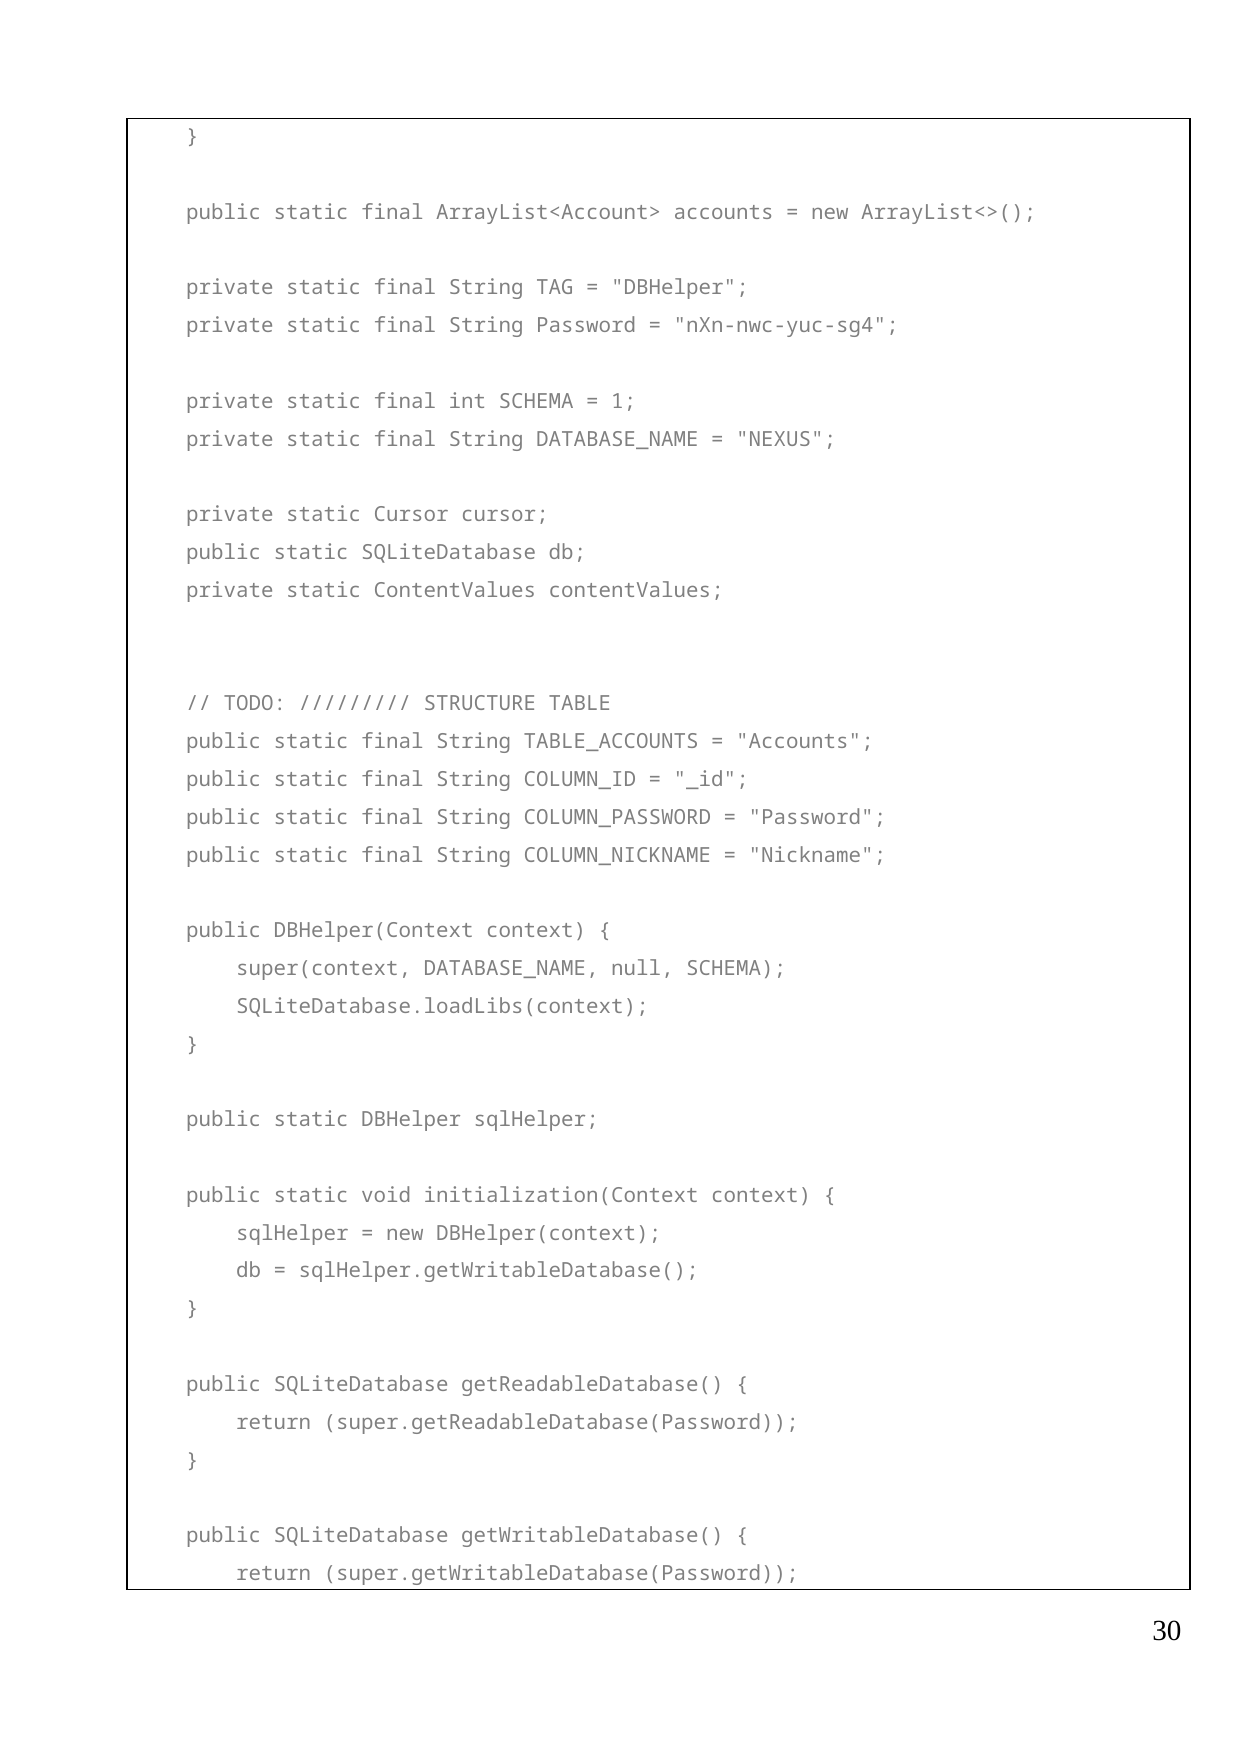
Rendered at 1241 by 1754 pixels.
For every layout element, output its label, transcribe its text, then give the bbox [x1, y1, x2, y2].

text private static final String TAG = "DBHelper"; [128, 269, 1189, 301]
text private static final int SCHEMA = 1; [128, 383, 1189, 414]
text } [128, 1026, 1189, 1057]
text SQLiteDatabase.loadLibs(context); [128, 988, 1189, 1019]
text private static Cursor cursor; [128, 496, 1189, 528]
text public static final String COLUMN_PASSWORD = "Password"; [128, 799, 1189, 830]
text public static final String COLUMN_NICKNAME = "Nickname"; [128, 837, 1189, 868]
text private static final String Password = "nXn-nwc-yuc-sg4"; [128, 307, 1189, 339]
text private static final String DATABASE_NAME = "NEXUS"; [128, 421, 1189, 452]
text return (super.getReadableDatabase(Password)); [128, 1404, 1189, 1435]
text sqlHelper = new DBHelper(context); [128, 1215, 1189, 1246]
text } [128, 1290, 1189, 1322]
text public static DBHelper sqlHelper; [128, 1101, 1189, 1133]
text public static final String COLUMN_ID = "_id"; [128, 761, 1189, 792]
text public SQLiteDatabase getReadableDatabase() { [128, 1366, 1189, 1397]
text public static void initialization(Context context) { [128, 1177, 1189, 1208]
text private static ContentValues contentValues; [128, 572, 1189, 603]
text return (super.getWritableDatabase(Password)); [128, 1555, 1189, 1589]
text public static final ArrayList<Account> accounts = new ArrayList<>(); [128, 194, 1189, 225]
text db = sqlHelper.getWritableDatabase(); [128, 1252, 1189, 1284]
text public static SQLiteDatabase db; [128, 534, 1189, 566]
text public DBHelper(Context context) { [128, 912, 1189, 944]
text } [128, 119, 1189, 150]
text super(context, DATABASE_NAME, null, SCHEMA); [128, 950, 1189, 982]
text // TODO: ///////// STRUCTURE TABLE [128, 685, 1189, 717]
text public SQLiteDatabase getWritableDatabase() { [128, 1517, 1189, 1549]
text public static final String TABLE_ACCOUNTS = "Accounts"; [128, 723, 1189, 755]
text } [128, 1442, 1189, 1473]
